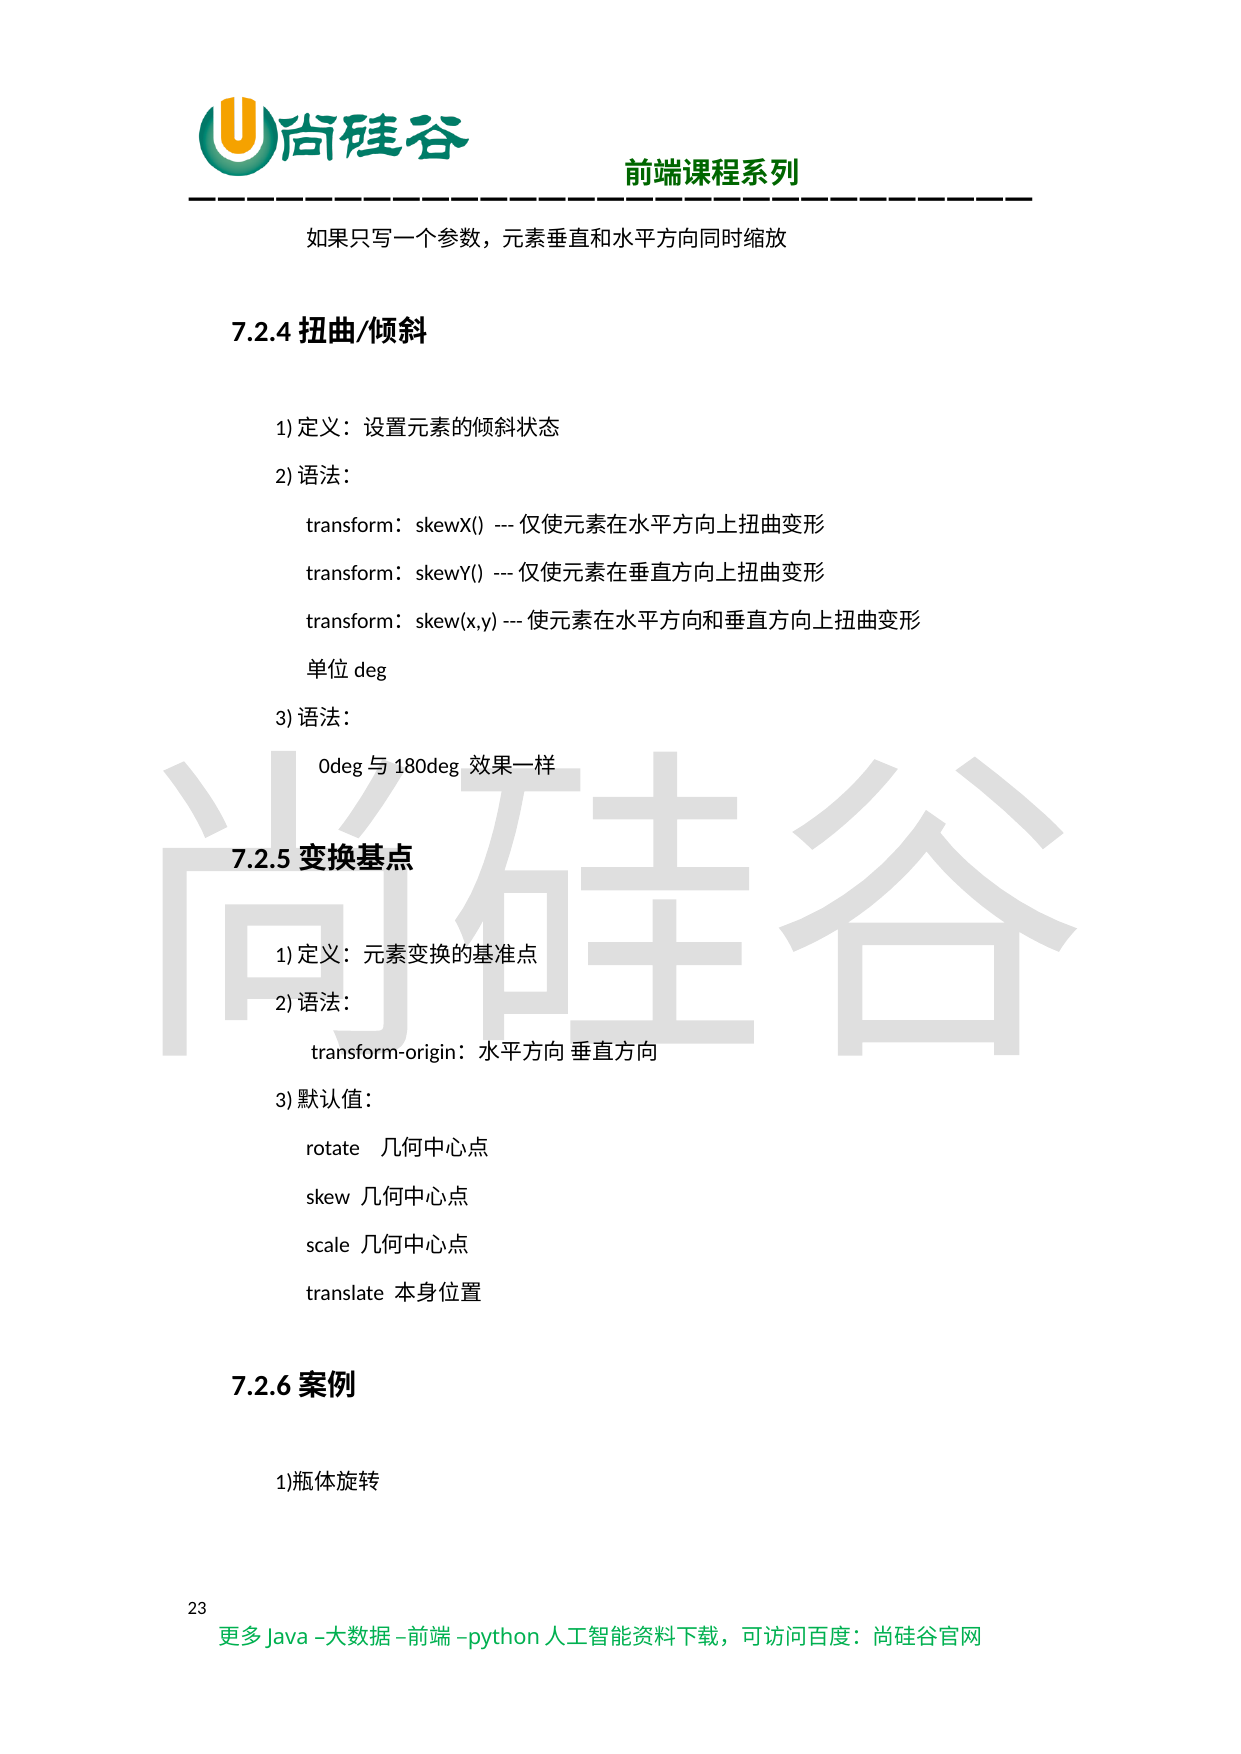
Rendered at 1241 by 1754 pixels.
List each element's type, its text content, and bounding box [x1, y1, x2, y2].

list 0deg与180deg 效果一样 [275, 748, 1053, 781]
text transform：skewX() --- 仅使元素在水平方向上扭曲变形 [187, 506, 1053, 539]
text 单位deg [187, 651, 1053, 684]
list 1)瓶体旋转 [231, 1464, 1053, 1496]
text transform：skew(x,y) --- 使元素在水平方向和垂直方向上扭曲变形 [187, 603, 1053, 636]
text 如果只写一个参数，元素垂直和水平方向同时缩放 [187, 221, 1053, 253]
text 3) 语法： [231, 700, 1053, 732]
text rotate 几何中心点 [187, 1130, 1053, 1162]
subtitle 7.2.4 扭曲/倾斜 [187, 296, 1053, 361]
text 1) 定义：元素变换的基准点 [231, 937, 1053, 969]
subtitle 7.2.5 变换基点 [187, 823, 1053, 888]
text skew 几何中心点 [187, 1178, 1053, 1211]
text translate 本身位置 [187, 1275, 1053, 1307]
text 2) 语法： [231, 985, 1053, 1017]
text 1) 定义：设置元素的倾斜状态 [231, 410, 1053, 442]
text 2) 语法： [231, 458, 1053, 491]
text transform：skewY() --- 仅使元素在垂直方向上扭曲变形 [187, 555, 1053, 587]
subtitle 7.2.6 案例 [187, 1350, 1053, 1415]
text transform-origin：水平方向 垂直方向 [187, 1033, 1053, 1066]
text 3) 默认值： [231, 1082, 1053, 1114]
text scale 几何中心点 [187, 1227, 1053, 1259]
picture [187, 88, 476, 184]
